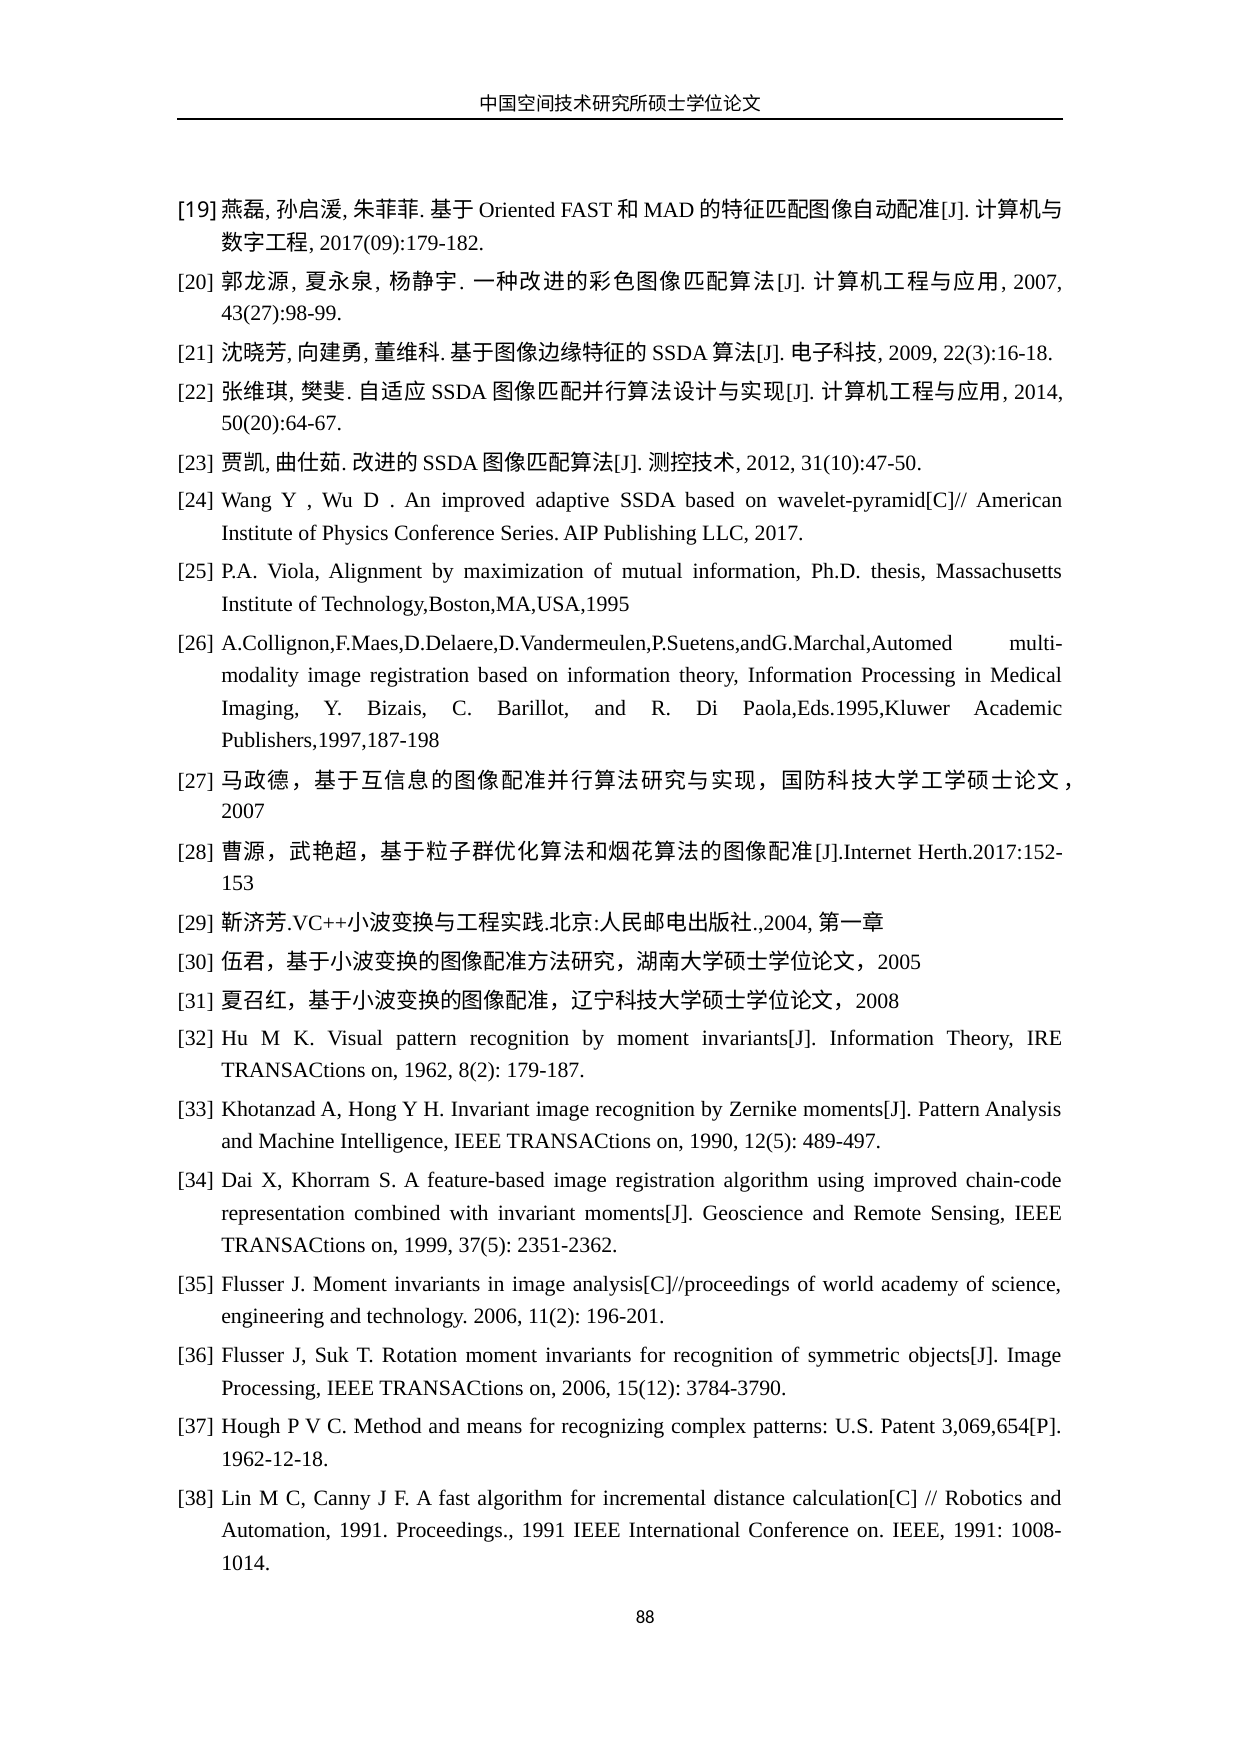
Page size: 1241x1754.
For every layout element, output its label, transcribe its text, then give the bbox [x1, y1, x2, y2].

list 夏召红，基于小波变换的图像配准，辽宁科技大学硕士学位论文，2008 [177, 982, 1063, 1015]
list 郭龙源, 夏永泉, 杨静宇. 一种改进的彩色图像匹配算法[J]. 计算机工程与应用, 2007, 43(27):98-99. [177, 263, 1063, 328]
list 伍君，基于小波变换的图像配准方法研究，湖南大学硕士学位论文，2005 [177, 943, 1063, 976]
list Hu M K. Visual pattern recognition by moment invariants[J]. Information Theory, IRE TRANSACtions on, 1962, 8(2): 179-187. [177, 1021, 1063, 1086]
list A.Collignon,F.Maes,D.Delaere,D.Vandermeulen,P.Suetens,andG.Marchal,Automed multi-modality image registration based on information theory, Information Processing in Medical Imaging, Y. Bizais, C. Barillot, and R. Di Paola,Eds.1995,Kluwer Academic Publishers,1997,187-198 [177, 626, 1063, 756]
list 靳济芳.VC++小波变换与工程实践.北京:人民邮电出版社.,2004, 第一章 [177, 905, 1063, 937]
list Dai X, Khorram S. A feature-based image registration algorithm using improved chain-code representation combined with invariant moments[J]. Geoscience and Remote Sensing, IEEE TRANSACtions on, 1999, 37(5): 2351-2362. [177, 1163, 1063, 1261]
list 沈晓芳, 向建勇, 董维科. 基于图像边缘特征的SSDA算法[J]. 电子科技, 2009, 22(3):16-18. [177, 335, 1063, 367]
list 贾凯, 曲仕茹. 改进的SSDA图像匹配算法[J]. 测控技术, 2012, 31(10):47-50. [177, 445, 1063, 477]
list Lin M C, Canny J F. A fast algorithm for incremental distance calculation[C] // Robotics and Automation, 1991. Proceedings., 1991 IEEE International Conference on. IEEE, 1991: 1008-1014. [177, 1481, 1063, 1578]
list Flusser J, Suk T. Rotation moment invariants for recognition of symmetric objects[J]. Image Processing, IEEE TRANSACtions on, 2006, 15(12): 3784-3790. [177, 1338, 1063, 1403]
list 曹源，武艳超，基于粒子群优化算法和烟花算法的图像配准[J].Internet Herth.2017:152-153 [177, 833, 1063, 898]
list 马政德，基于互信息的图像配准并行算法研究与实现，国防科技大学工学硕士论文，2007 [177, 762, 1063, 827]
list Wang Y , Wu D . An improved adaptive SSDA based on wavelet-pyramid[C]// American Institute of Physics Conference Series. AIP Publishing LLC, 2017. [177, 483, 1063, 548]
list Khotanzad A, Hong Y H. Invariant image recognition by Zernike moments[J]. Pattern Analysis and Machine Intelligence, IEEE TRANSACtions on, 1990, 12(5): 489-497. [177, 1092, 1063, 1157]
list Hough P V C. Method and means for recognizing complex patterns: U.S. Patent 3,069,654[P]. 1962-12-18. [177, 1410, 1063, 1475]
list 燕磊, 孙启湲, 朱菲菲. 基于Oriented FAST和MAD的特征匹配图像自动配准[J]. 计算机与数字工程, 2017(09):179-182. [177, 192, 1063, 257]
list 张维琪, 樊斐. 自适应SSDA图像匹配并行算法设计与实现[J]. 计算机工程与应用, 2014, 50(20):64-67. [177, 373, 1063, 438]
list P.A. Viola, Alignment by maximization of mutual information, Ph.D. thesis, Massachusetts Institute of Technology,Boston,MA,USA,1995 [177, 555, 1063, 620]
list Flusser J. Moment invariants in image analysis[C]//proceedings of world academy of science, engineering and technology. 2006, 11(2): 196-201. [177, 1267, 1063, 1332]
